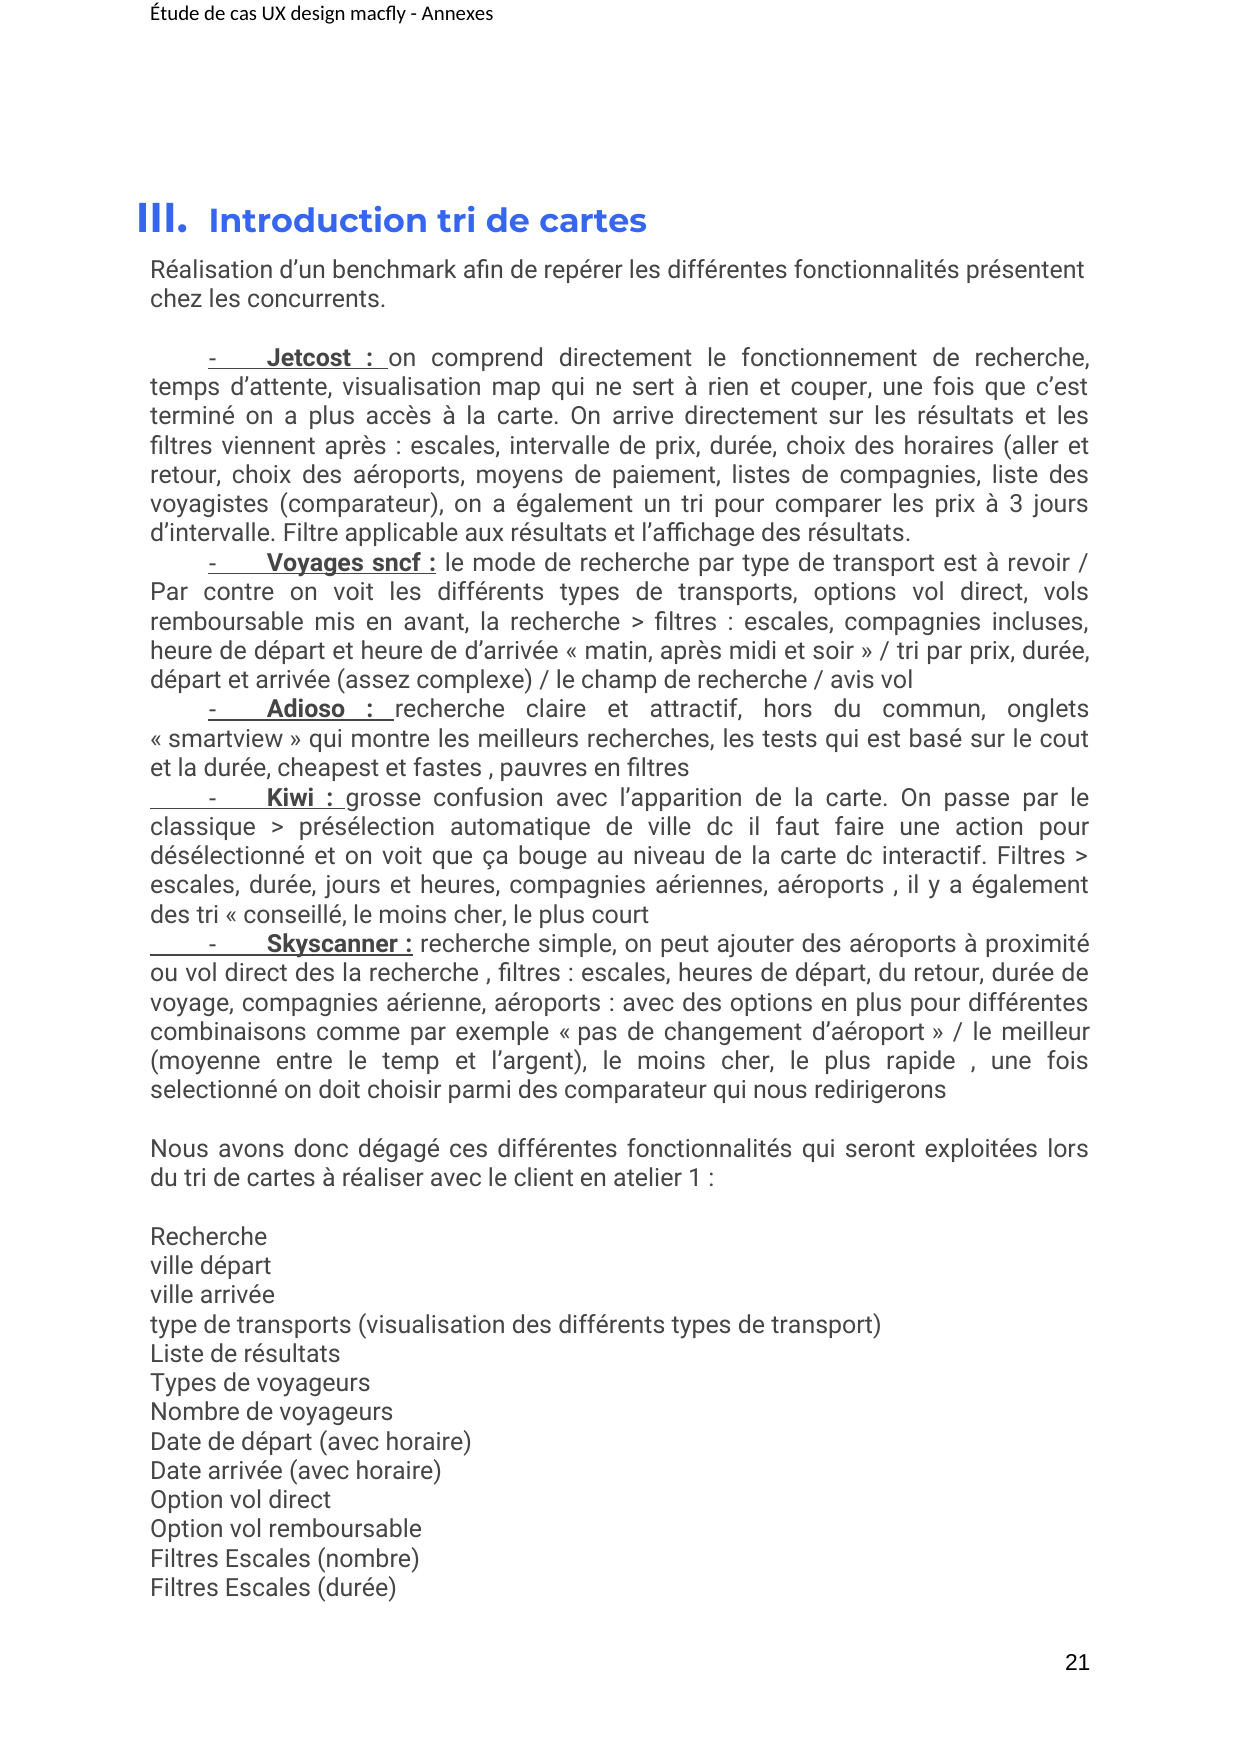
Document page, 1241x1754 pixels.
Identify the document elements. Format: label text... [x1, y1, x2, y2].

text ⁃ Voyages sncf : le mode de recherche par type de transport est à revoir / Par contre on voit les différents types de transports, options vol direct, vols remboursable mis en avant, la recherche > filtres : escales, compagnies incluses, heure de départ et heure de d’arrivée « matin, après midi et soir » / tri par prix, durée, départ et arrivée (assez complexe) / le champ de recherche / avis vol [150, 548, 1090, 694]
text Réalisation d’un benchmark afin de repérer les différentes fonctionnalités présentent chez les concurrents. [150, 255, 1090, 313]
text ville départ [150, 1251, 1090, 1281]
text ⁃ Skyscanner : recherche simple, on peut ajouter des aéroports à proximité ou vol direct des la recherche , filtres : escales, heures de départ, du retour, durée de voyage, compagnies aérienne, aéroports : avec des options en plus pour différentes combinaisons comme par exemple « pas de changement d’aéroport » / le meilleur (moyenne entre le temp et l’argent), le moins cher, le plus rapide , une fois selectionné on doit choisir parmi des comparateur qui nous redirigerons [150, 929, 1090, 1105]
text Recherche [150, 1222, 1090, 1251]
text Nous avons donc dégagé ces différentes fonctionnalités qui seront exploitées lors du tri de cartes à réaliser avec le client en atelier 1 : [150, 1134, 1090, 1193]
text ville arrivée [150, 1281, 1090, 1310]
subtitle Introduction tri de cartes [187, 192, 1090, 242]
text Date arrivée (avec horaire) [150, 1456, 1090, 1485]
text Option vol direct [150, 1485, 1090, 1515]
text Date de départ (avec horaire) [150, 1427, 1090, 1456]
text Liste de résultats [150, 1339, 1090, 1368]
text Filtres Escales (nombre) [150, 1544, 1090, 1573]
text Filtres Escales (durée) [150, 1573, 1090, 1602]
text Option vol remboursable [150, 1515, 1090, 1544]
text ⁃ Jetcost : on comprend directement le fonctionnement de recherche, temps d’attente, visualisation map qui ne sert à rien et couper, une fois que c’est terminé on a plus accès à la carte. On arrive directement sur les résultats et les filtres viennent après : escales, intervalle de prix, durée, choix des horaires (aller et retour, choix des aéroports, moyens de paiement, listes de compagnies, liste des voyagistes (comparateur), on a également un tri pour comparer les prix à 3 jours d’intervalle. Filtre applicable aux résultats et l’affichage des résultats. [150, 343, 1090, 548]
text ⁃ Kiwi : grosse confusion avec l’apparition de la carte. On passe par le classique > présélection automatique de ville dc il faut faire une action pour désélectionné et on voit que ça bouge au niveau de la carte dc interactif. Filtres > escales, durée, jours et heures, compagnies aériennes, aéroports , il y a également des tri « conseillé, le moins cher, le plus court [150, 782, 1090, 929]
text type de transports (visualisation des différents types de transport) [150, 1310, 1090, 1339]
text Types de voyageurs [150, 1368, 1090, 1398]
text Nombre de voyageurs [150, 1398, 1090, 1427]
text ⁃ Adioso : recherche claire et attractif, hors du commun, onglets « smartview » qui montre les meilleurs recherches, les tests qui est basé sur le cout et la durée, cheapest et fastes , pauvres en filtres [150, 694, 1090, 782]
